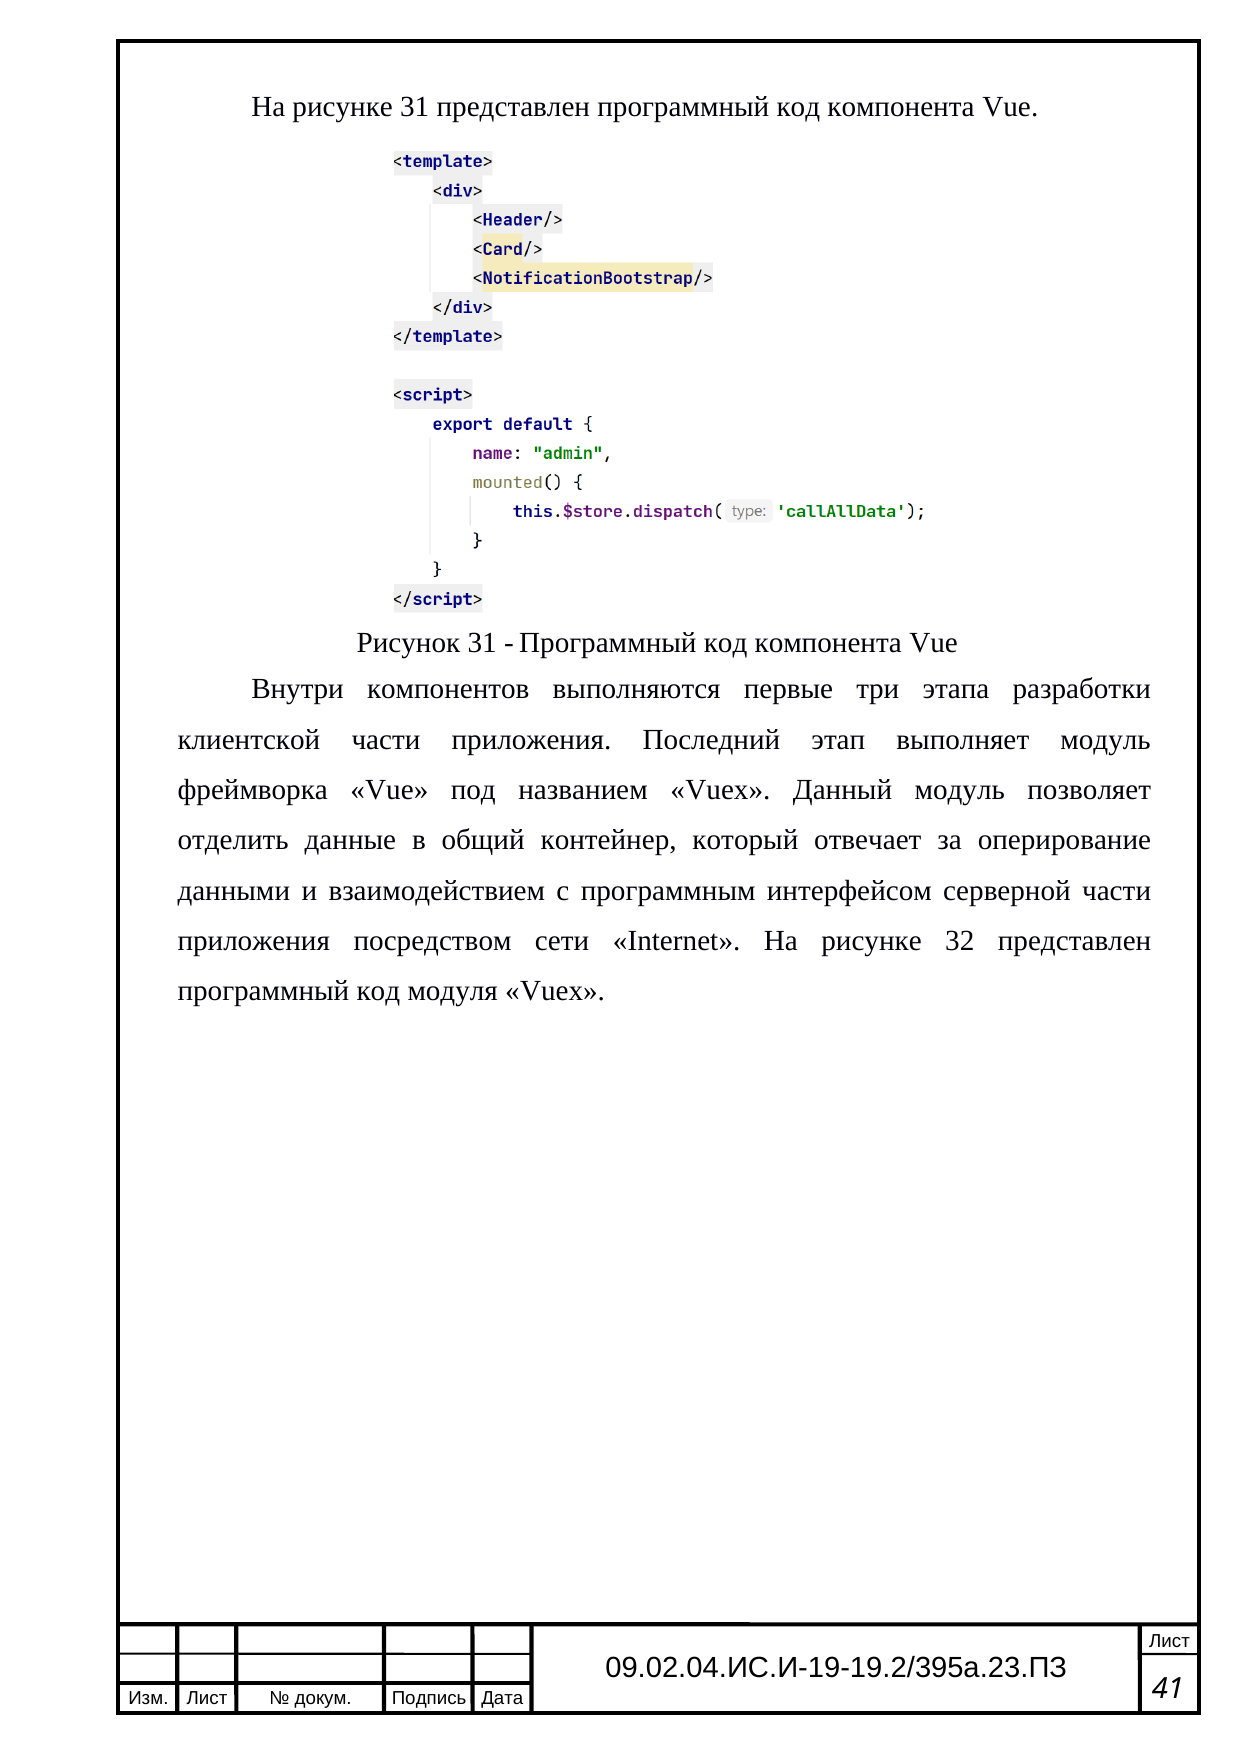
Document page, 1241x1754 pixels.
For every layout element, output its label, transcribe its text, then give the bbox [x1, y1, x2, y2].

text Внутри компонентов выполняются первые три этапа разработки клиентской части приложения. Последний этап выполняет модуль фреймворка «Vue» под названием «Vuex». Данный модуль позволяет отделить данные в общий контейнер, который отвечает за оперирование данными и взаимодействием с программным интерфейсом серверной части приложения посредством сети «Internet». На рисунке 32 представлен программный код модуля «Vuex». [177, 671, 1152, 1007]
text Программный код компонента Vue [177, 625, 1137, 659]
picture [393, 151, 935, 613]
text На рисунке 31 представлен программный код компонента Vue. [177, 89, 1152, 122]
